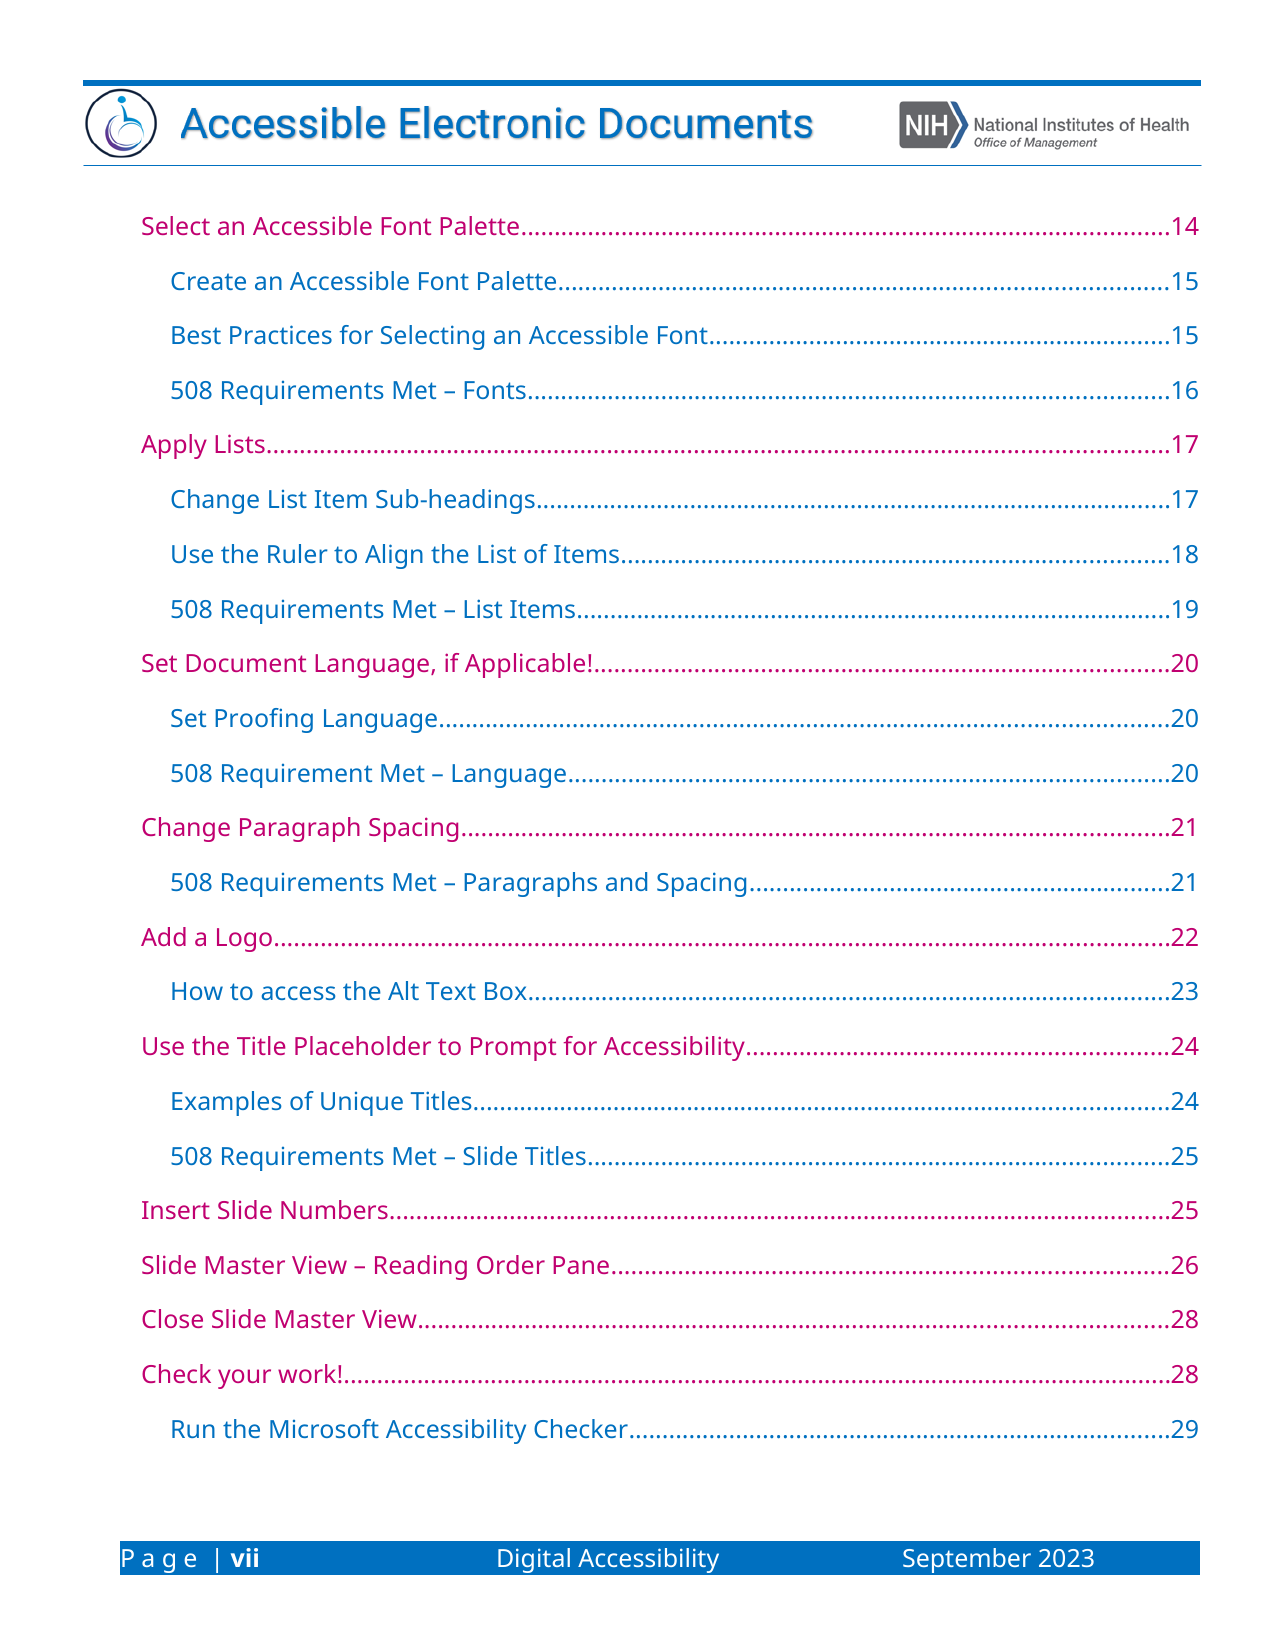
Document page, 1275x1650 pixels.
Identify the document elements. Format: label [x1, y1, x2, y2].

picture [75, 75, 1210, 171]
